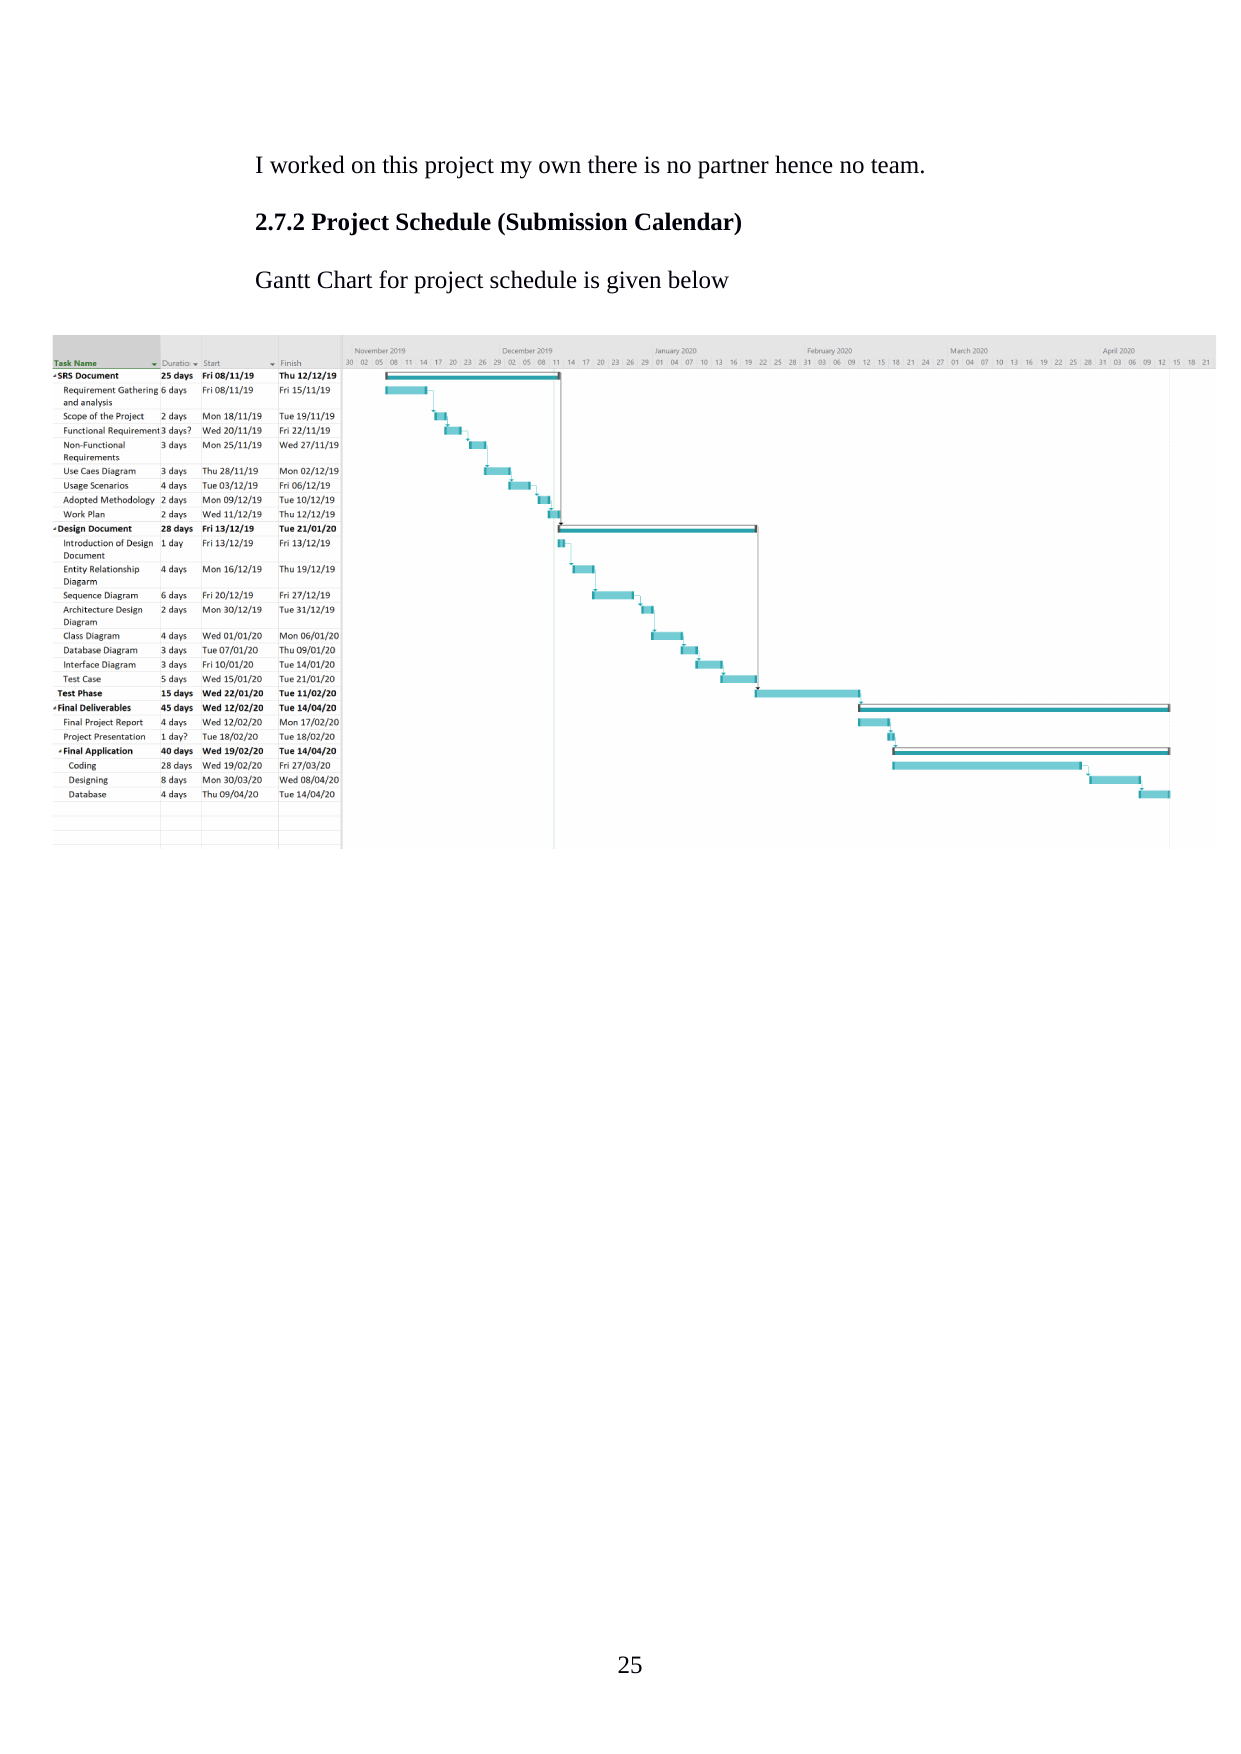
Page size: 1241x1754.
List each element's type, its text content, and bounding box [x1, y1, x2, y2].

text Gantt Chart for project schedule is given below [180, 265, 1060, 294]
picture [52, 335, 1216, 849]
text I worked on this project my own there is no partner hence no team. [180, 150, 1060, 179]
text 2.7.2 Project Schedule (Submission Calendar) [180, 207, 1060, 236]
